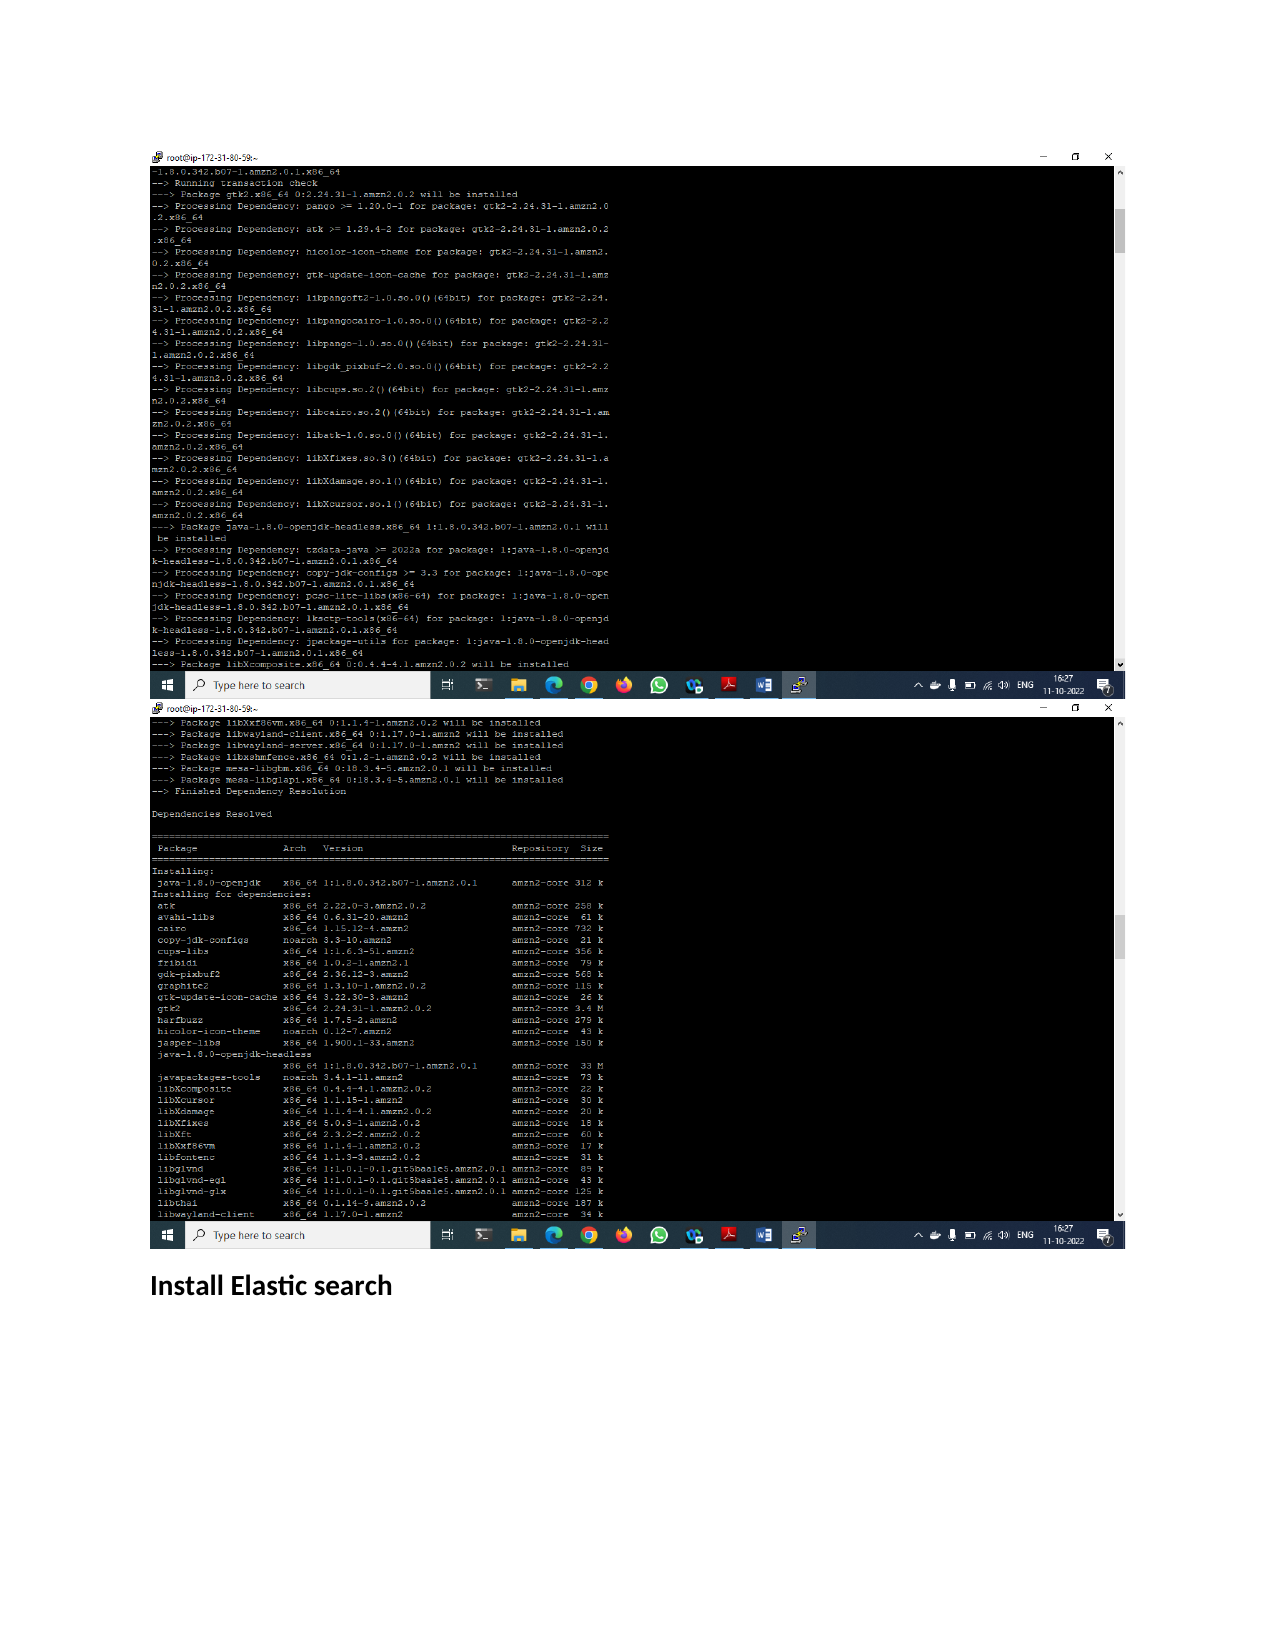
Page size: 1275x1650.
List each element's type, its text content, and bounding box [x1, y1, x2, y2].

text Install Elastic search [150, 1267, 1125, 1303]
picture [150, 700, 1125, 1249]
picture [150, 150, 1125, 699]
